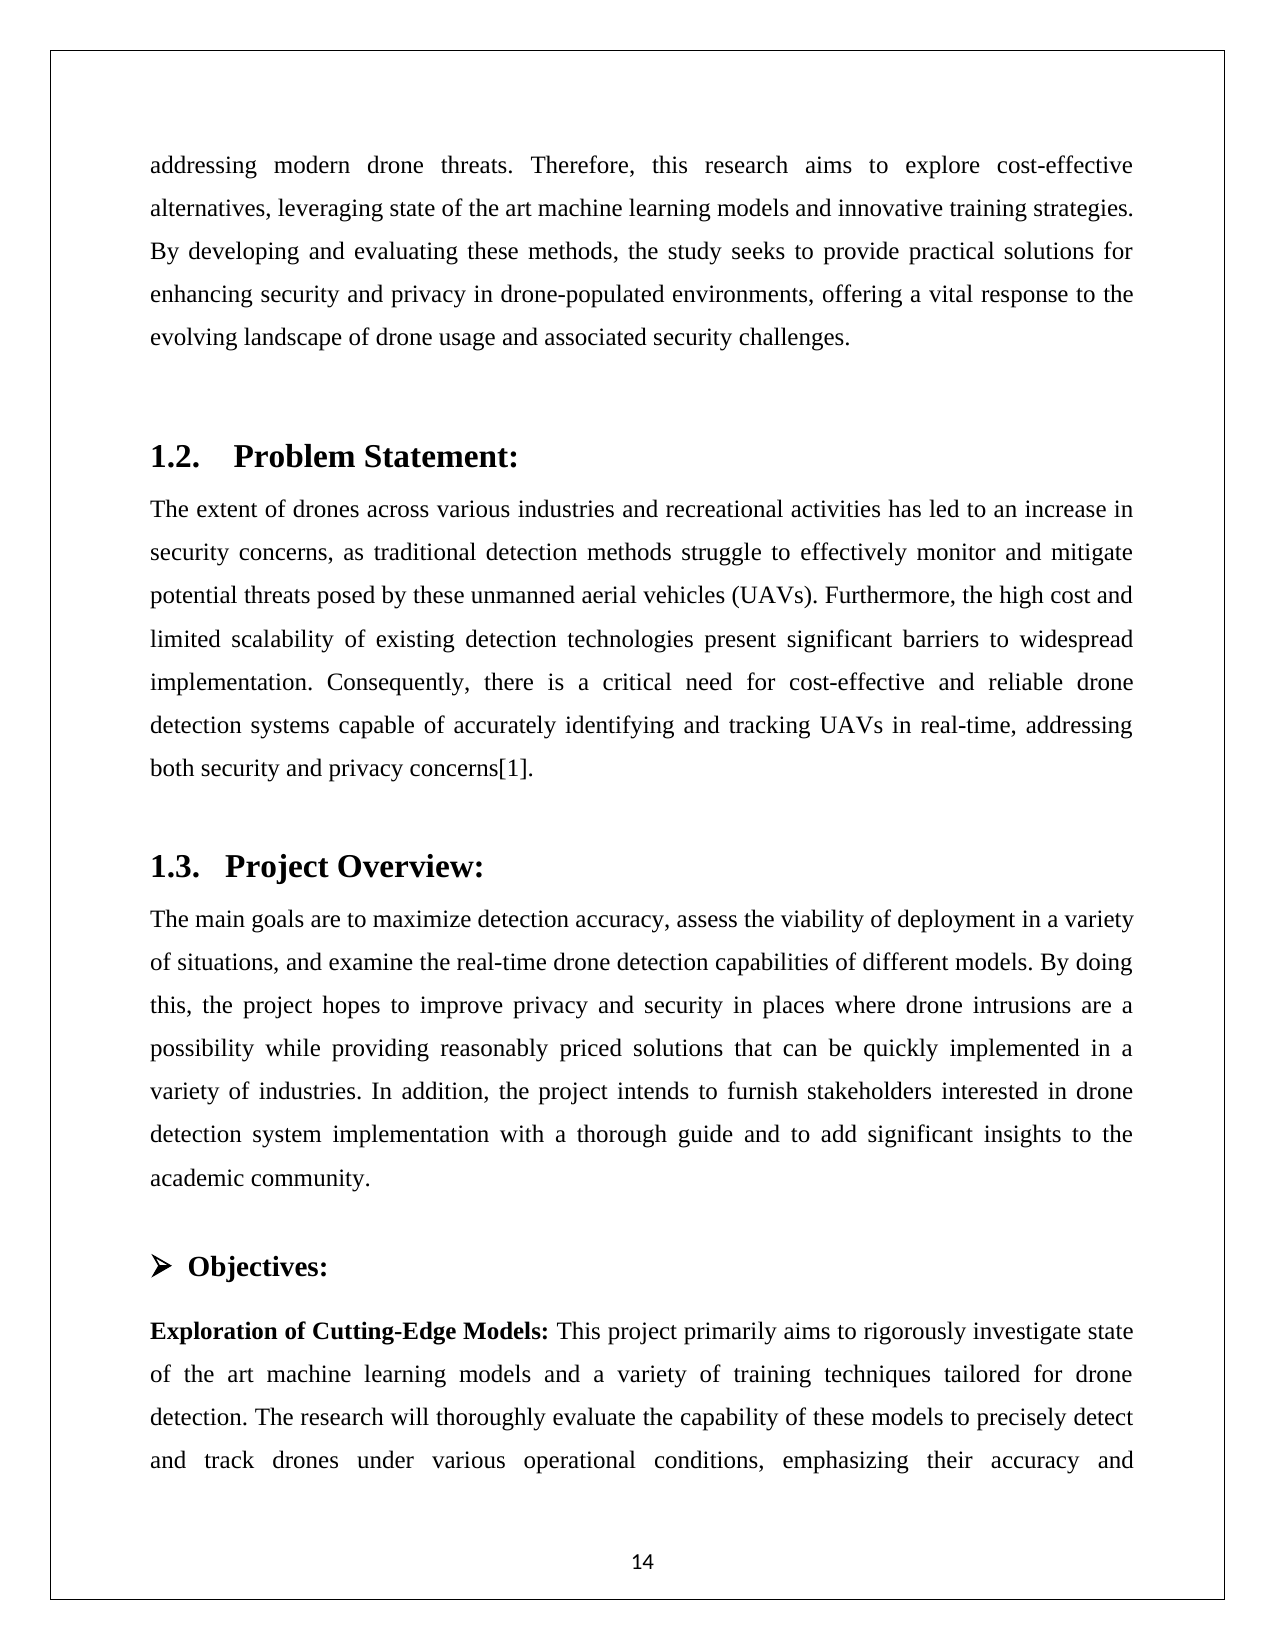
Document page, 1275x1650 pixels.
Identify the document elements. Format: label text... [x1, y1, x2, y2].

list Objectives: [150, 1249, 1134, 1283]
text The main goals are to maximize detection accuracy, assess the viability of deployment in a variety of situations, and examine the real-time drone detection capabilities of different models. By doing this, the project hopes to improve privacy and security in places where drone intrusions are a possibility while providing reasonably priced solutions that can be quickly implemented in a variety of industries. In addition, the project intends to furnish stakeholders interested in drone detection system implementation with a thorough guide and to add significant insights to the academic community. [150, 904, 1134, 1191]
list Problem Statement: [150, 437, 1134, 475]
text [150, 1316, 1134, 1474]
list Project Overview: [150, 846, 1134, 885]
text The extent of drones across various industries and recreational activities has led to an increase in security concerns, as traditional detection methods struggle to effectively monitor and mitigate potential threats posed by these unmanned aerial vehicles (UAVs). Furthermore, the high cost and limited scalability of existing detection technologies present significant barriers to widespread implementation. Consequently, there is a critical need for cost-effective and reliable drone detection systems capable of accurately identifying and tracking UAVs in real-time, addressing both security and privacy concerns[1]. [150, 494, 1134, 782]
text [150, 150, 1134, 351]
